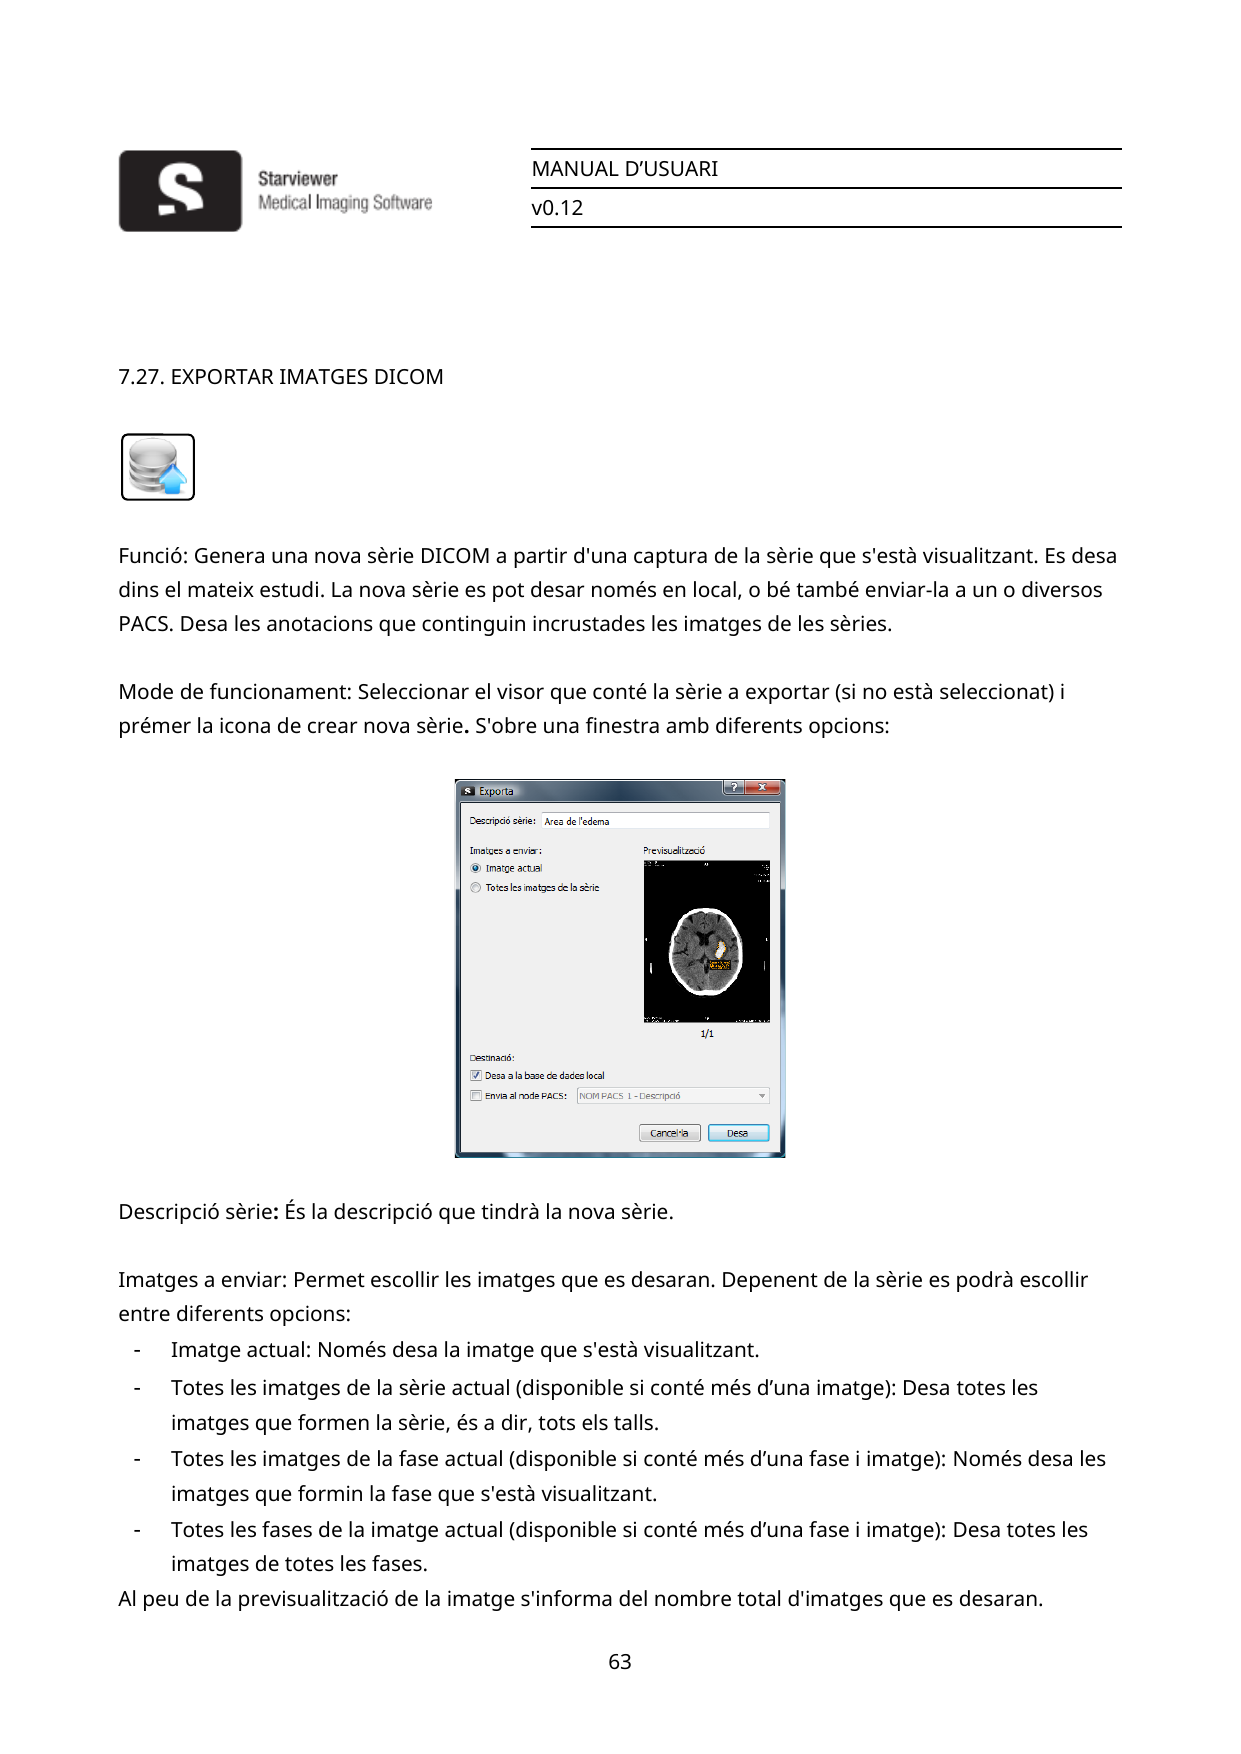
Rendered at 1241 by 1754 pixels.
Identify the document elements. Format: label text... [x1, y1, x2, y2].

list Imatge actual: Només desa la imatge que s'està visualitzant. [133, 1333, 1122, 1364]
subtitle Exportar imatges DICOM [118, 362, 1122, 391]
text Descripció sèrie: És la descripció que tindrà la nova sèrie. [118, 1197, 1122, 1226]
text Al peu de la previsualització de la imatge s'informa del nombre total d'imatges que es desaran. [118, 1584, 1122, 1612]
picture [454, 779, 786, 1158]
picture [124, 436, 192, 498]
text Imatges a enviar: Permet escollir les imatges que es desaran. Depenent de la sèrie es podrà escollir entre diferents opcions: [118, 1265, 1122, 1328]
list Totes les imatges de la fase actual (disponible si conté més d’una fase i imatge): Només desa les imatges que formin la fase que s'està visualitzant. [133, 1442, 1122, 1507]
list Totes les fases de la imatge actual (disponible si conté més d’una fase i imatge): Desa totes les imatges de totes les fases. [133, 1513, 1122, 1578]
text Funció: Genera una nova sèrie DICOM a partir d'una captura de la sèrie que s'està visualitzant. Es desa dins el mateix estudi. La nova sèrie es pot desar només en local, o bé també enviar-la a un o diversos PACS. Desa les anotacions que continguin incrustades les imatges de les sèries. [118, 541, 1122, 638]
list Totes les imatges de la sèrie actual (disponible si conté més d’una imatge): Desa totes les imatges que formen la sèrie, és a dir, tots els talls. [133, 1371, 1122, 1436]
text Mode de funcionament: Seleccionar el visor que conté la sèrie a exportar (si no està seleccionat) i prémer la icona de crear nova sèrie. S'obre una finestra amb diferents opcions: [118, 677, 1122, 740]
